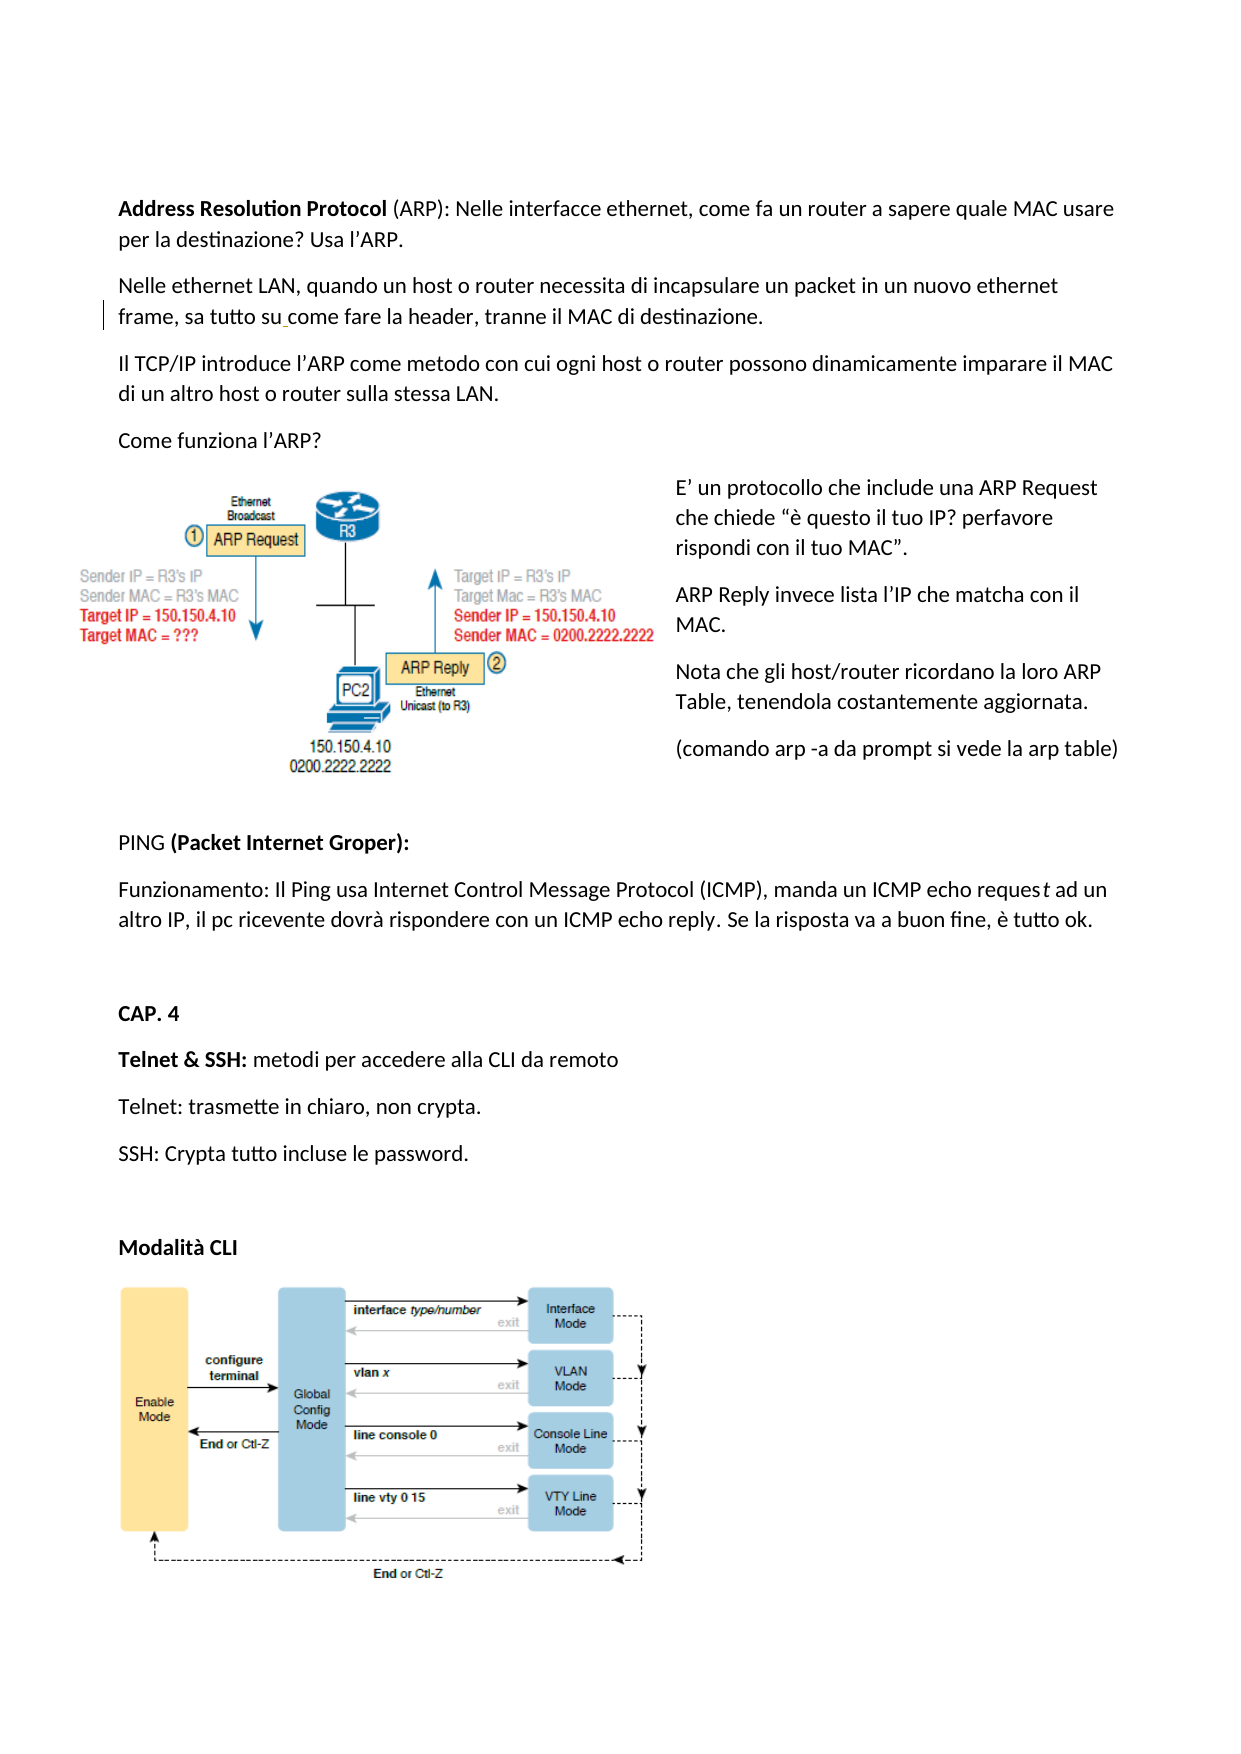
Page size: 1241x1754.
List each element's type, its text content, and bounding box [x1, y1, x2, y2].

text Telnet: trasmette in chiaro, non crypta. [118, 1092, 1122, 1120]
text Nota che gli host/router ricordano la loro ARP Table, tenendola costantemente aggiornata. [657, 657, 1122, 715]
text CAP. 4 [118, 999, 1122, 1027]
text Il TCP/IP introduce l’ARP come metodo con cui ogni host o router possono dinamicamente imparare il MAC di un altro host o router sulla stessa LAN. [118, 349, 1122, 407]
picture [76, 488, 657, 778]
text E’ un protocollo che include una ARP Request che chiede “è questo il tuo IP? perfavore rispondi con il tuo MAC”. [118, 473, 1122, 561]
text SSH: Crypta tutto incluse le password. [118, 1139, 1122, 1167]
picture [118, 1280, 649, 1586]
text (comando arp -a da prompt si vede la arp table) [657, 734, 1122, 762]
text Modalità CLI [118, 1233, 1122, 1261]
text ARP Reply invece lista l’IP che matcha con il MAC. [657, 580, 1122, 638]
text PING (Packet Internet Groper): [118, 828, 1122, 856]
text Funzionamento: Il Ping usa Internet Control Message Protocol (ICMP), manda un ICMP echo request ad un altro IP, il pc ricevente dovrà rispondere con un ICMP echo reply. Se la risposta va a buon fine, è tutto ok. [118, 875, 1122, 933]
text Telnet & SSH: metodi per accedere alla CLI da remoto [118, 1046, 1122, 1073]
text Come funziona l’ARP? [118, 426, 1122, 454]
text Nelle ethernet LAN, quando un host o router necessita di incapsulare un packet in un nuovo ethernet frame, sa tutto sucome fare la header, tranne il MAC di destinazione. [118, 272, 1122, 330]
text Address Resolution Protocol (ARP): Nelle interfacce ethernet, come fa un router a sapere quale MAC usare per la destinazione? Usa l’ARP. [118, 194, 1122, 253]
